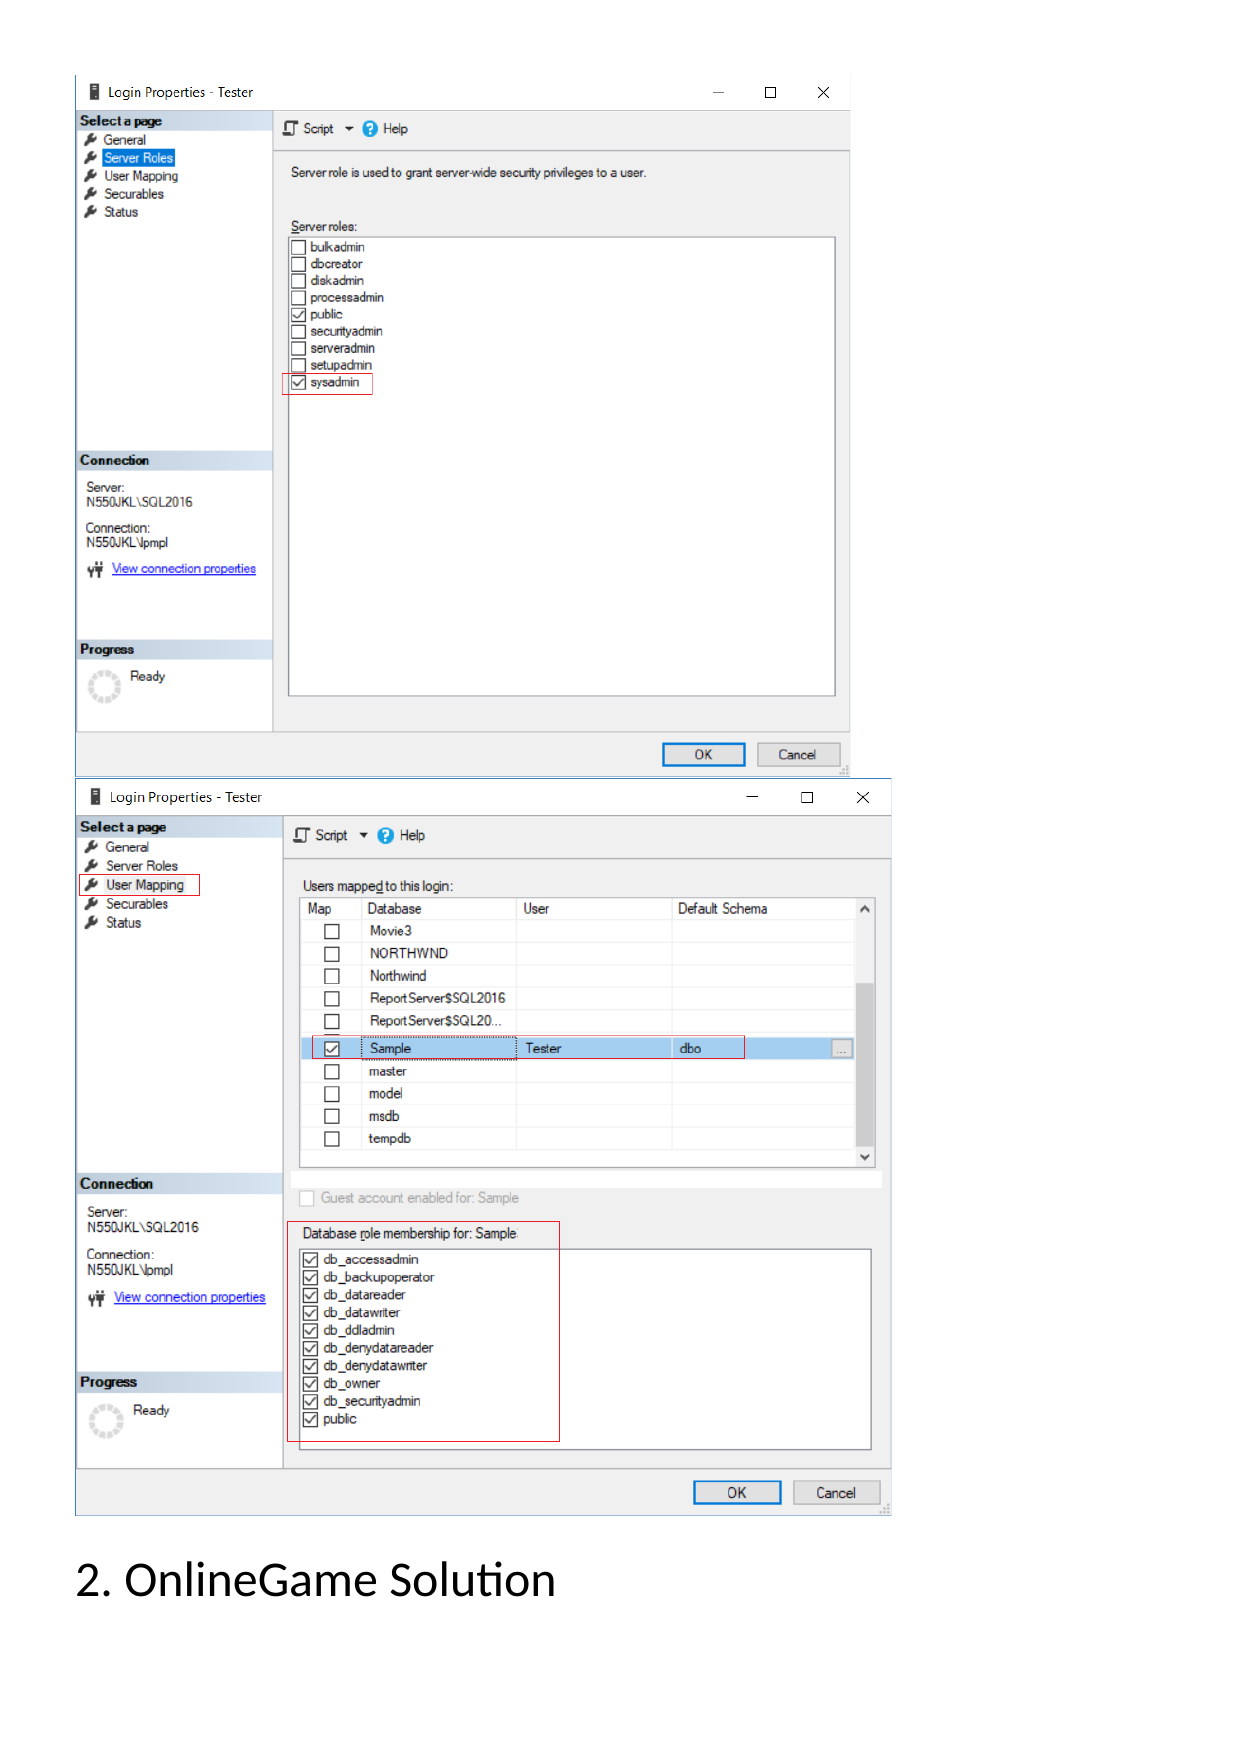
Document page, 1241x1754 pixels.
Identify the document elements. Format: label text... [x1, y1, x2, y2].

text 2. OnlineGame Solution [75, 1548, 1165, 1609]
picture [75, 75, 851, 777]
picture [75, 778, 892, 1516]
